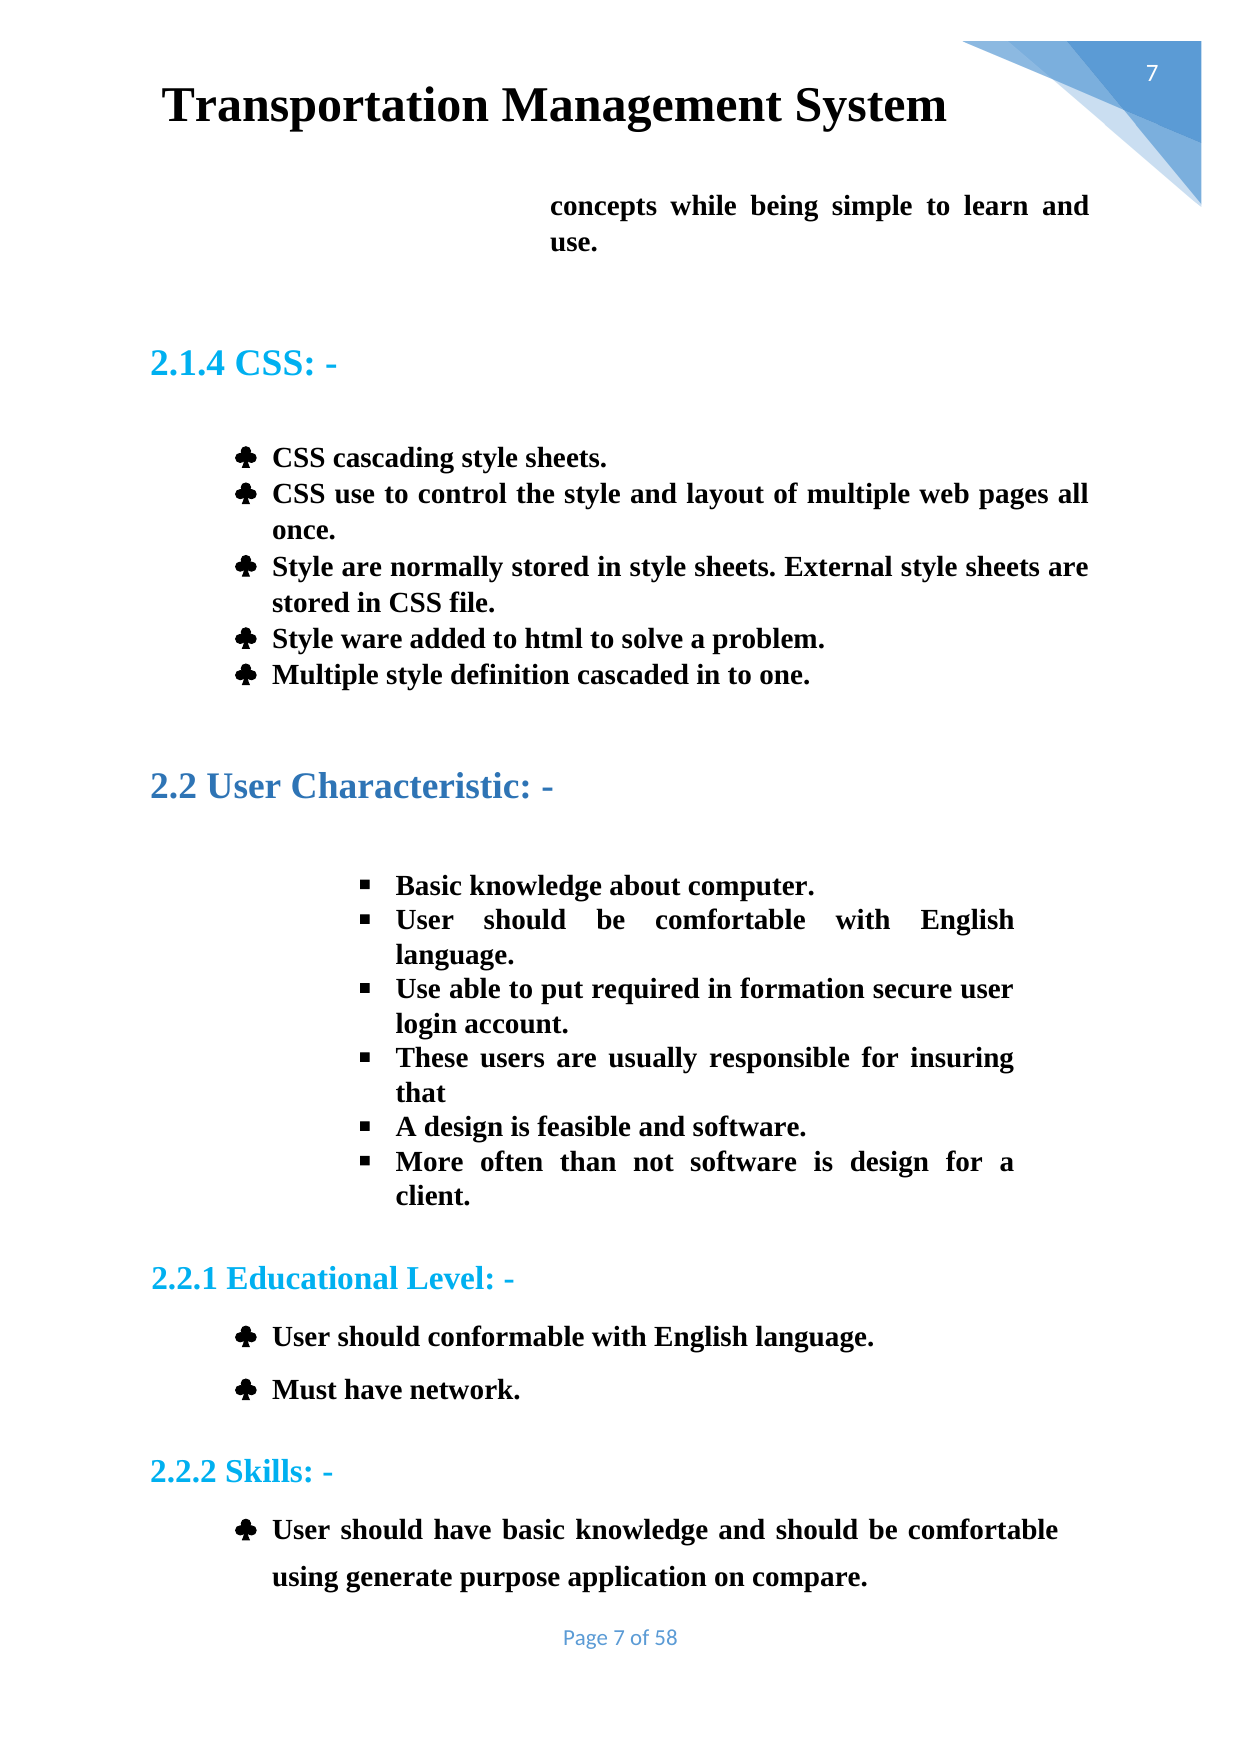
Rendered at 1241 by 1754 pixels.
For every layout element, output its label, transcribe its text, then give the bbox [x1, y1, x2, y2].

list Multiple style definition cascaded in to one. [234, 657, 1090, 691]
list A design is feasible and software. [358, 1109, 1015, 1143]
list More often than not software is design for a client. [358, 1144, 1015, 1212]
list Style are normally stored in style sheets. External style sheets are stored in CSS file. [234, 549, 1090, 618]
list User should have basic knowledge and should be comfortable using generate purpose application on compare. [234, 1512, 1059, 1593]
picture [962, 41, 1202, 207]
list Must have network. [234, 1372, 1015, 1406]
list CSS cascading style sheets. [234, 440, 1090, 474]
text 2.1.4 CSS: - [150, 341, 1090, 384]
list Style ware added to html to solve a problem. [234, 621, 1090, 655]
list Use able to put required in formation secure user login account. [358, 971, 1015, 1039]
list Basic knowledge about computer. [358, 868, 1015, 901]
list CSS use to control the style and layout of multiple web pages all once. [234, 476, 1090, 546]
subtitle 2.2.2 Skills: - [150, 1451, 1087, 1490]
list These users are usually responsible for insuring that [358, 1040, 1015, 1108]
list User should conformable with English language. [234, 1319, 1090, 1353]
text 2.2 User Characteristic: - [150, 763, 1090, 806]
list User should be comfortable with English language. [358, 902, 1015, 970]
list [512, 188, 1090, 258]
subtitle 2.2.1 Educational Level: - [151, 1258, 1090, 1297]
